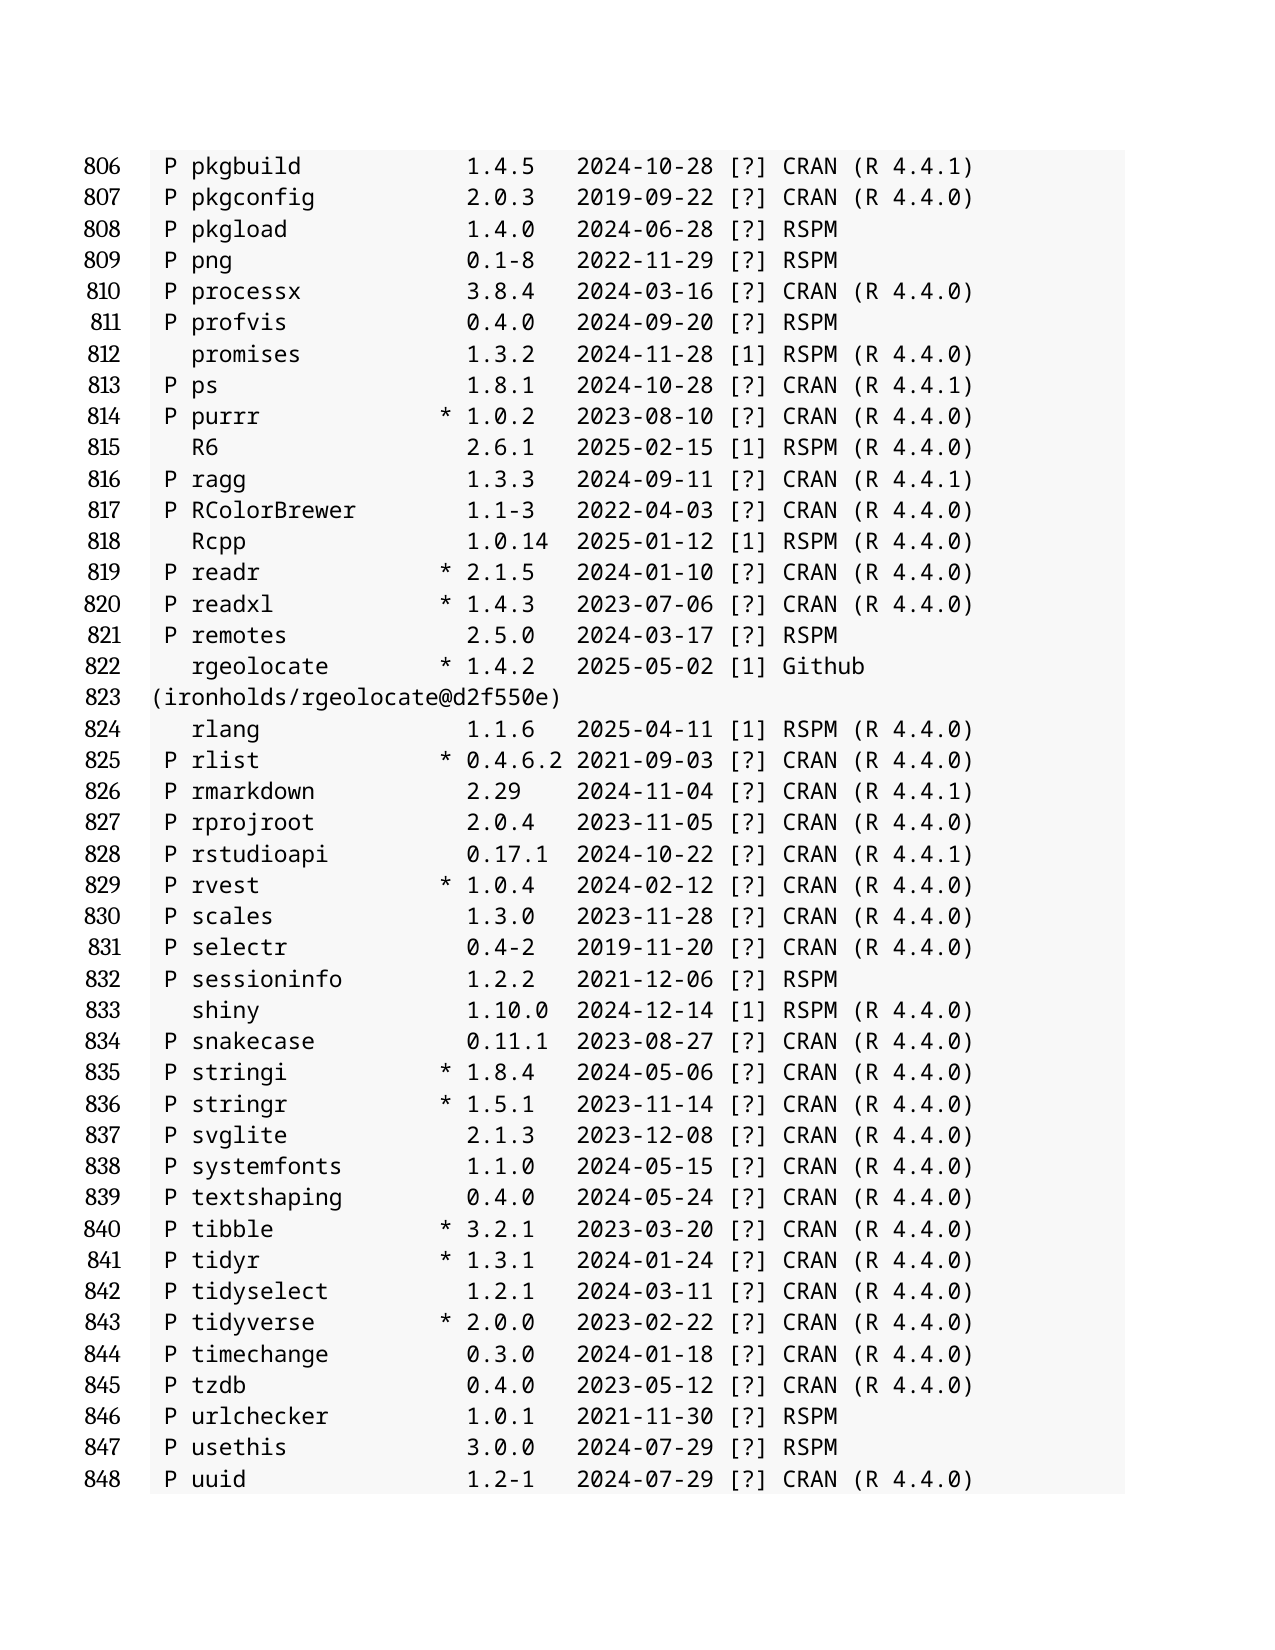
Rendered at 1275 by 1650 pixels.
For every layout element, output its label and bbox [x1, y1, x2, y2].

text [150, 150, 1125, 1494]
